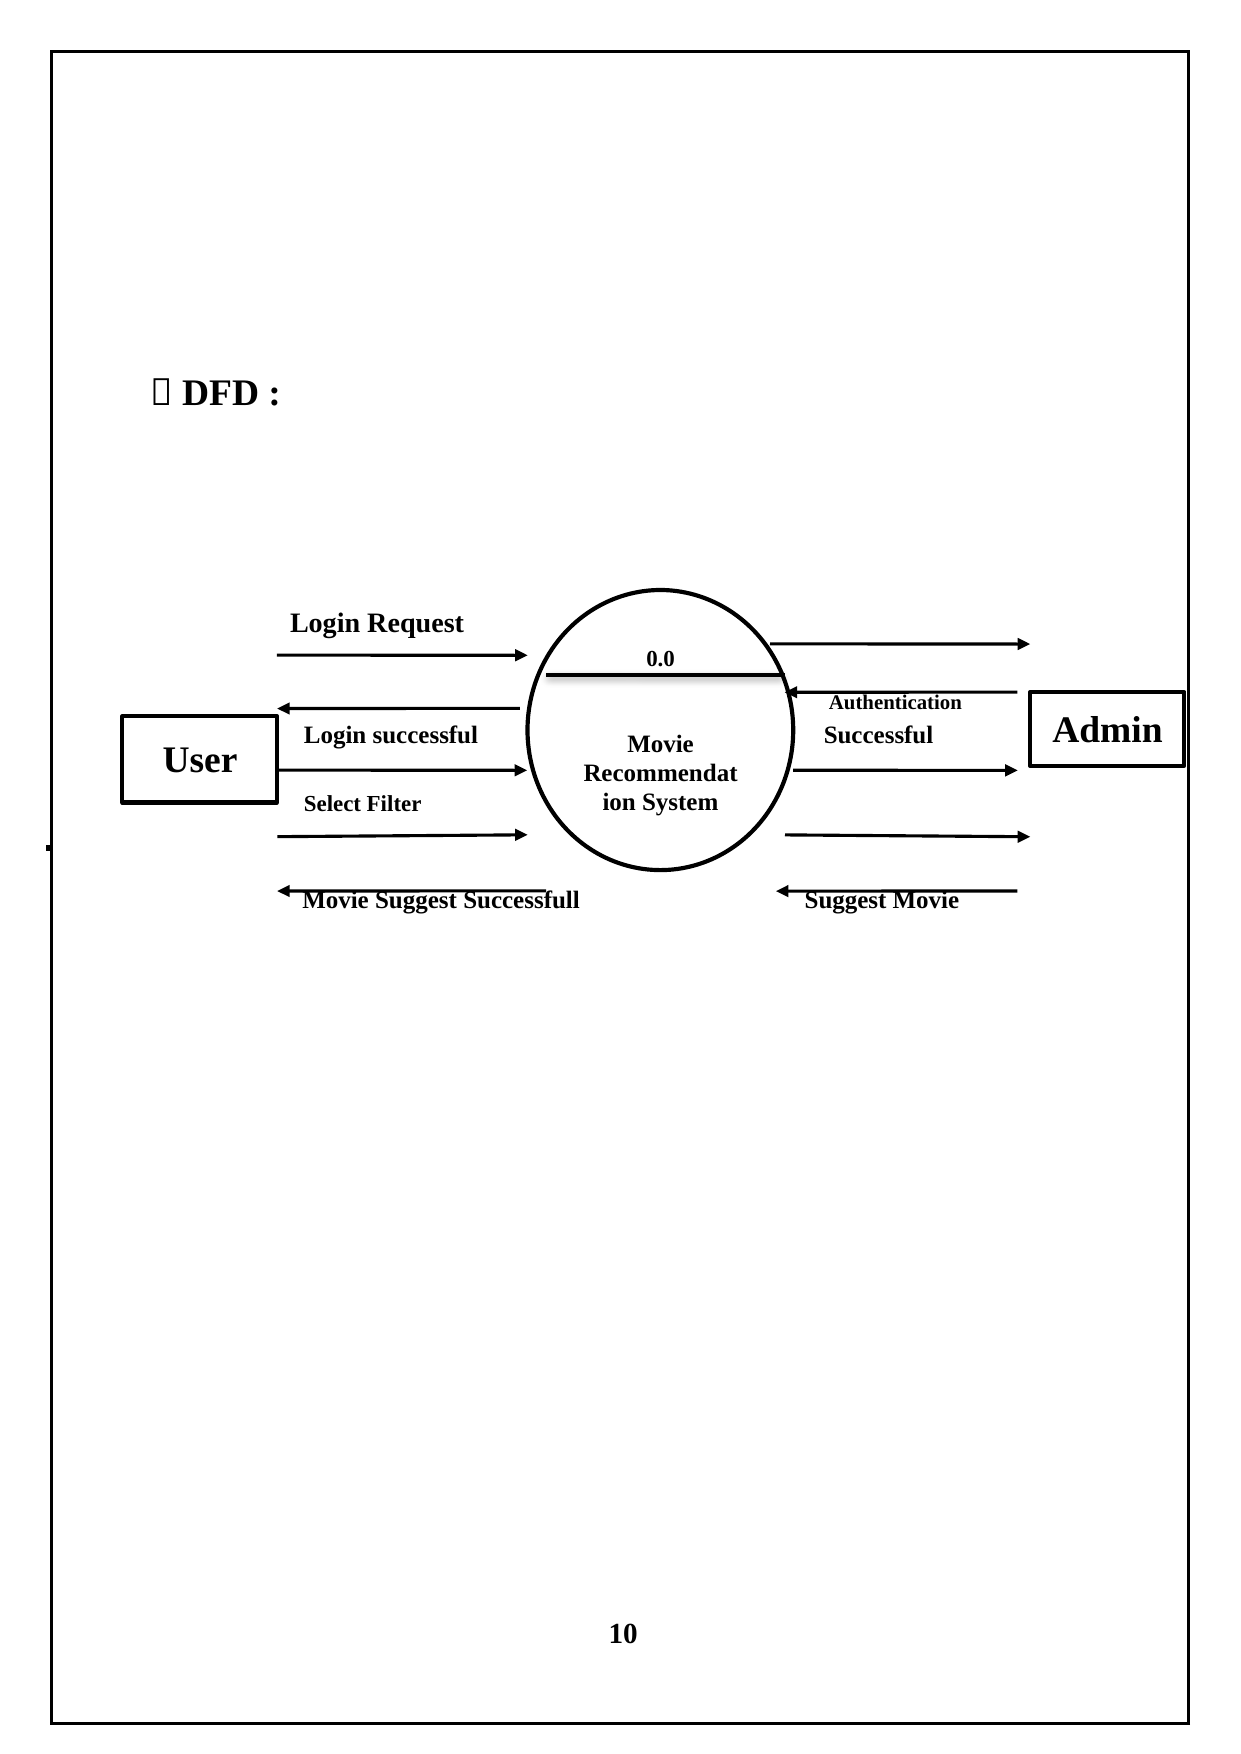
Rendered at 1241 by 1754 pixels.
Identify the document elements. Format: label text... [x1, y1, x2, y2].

text Login successful Successful [795, 720, 1028, 749]
text  DFD : [150, 365, 1171, 416]
text 10 [98, 1616, 1171, 1649]
text Login Request [728, 606, 1171, 639]
text Login successful Successful [98, 720, 526, 749]
text Authentication [792, 690, 1028, 714]
text Select Filter [769, 790, 1171, 816]
text Authentication [98, 690, 530, 714]
text Login Request [98, 606, 593, 639]
text Movie Suggest Successfull Suggest Movie [98, 885, 1171, 913]
text Select Filter [98, 790, 552, 816]
